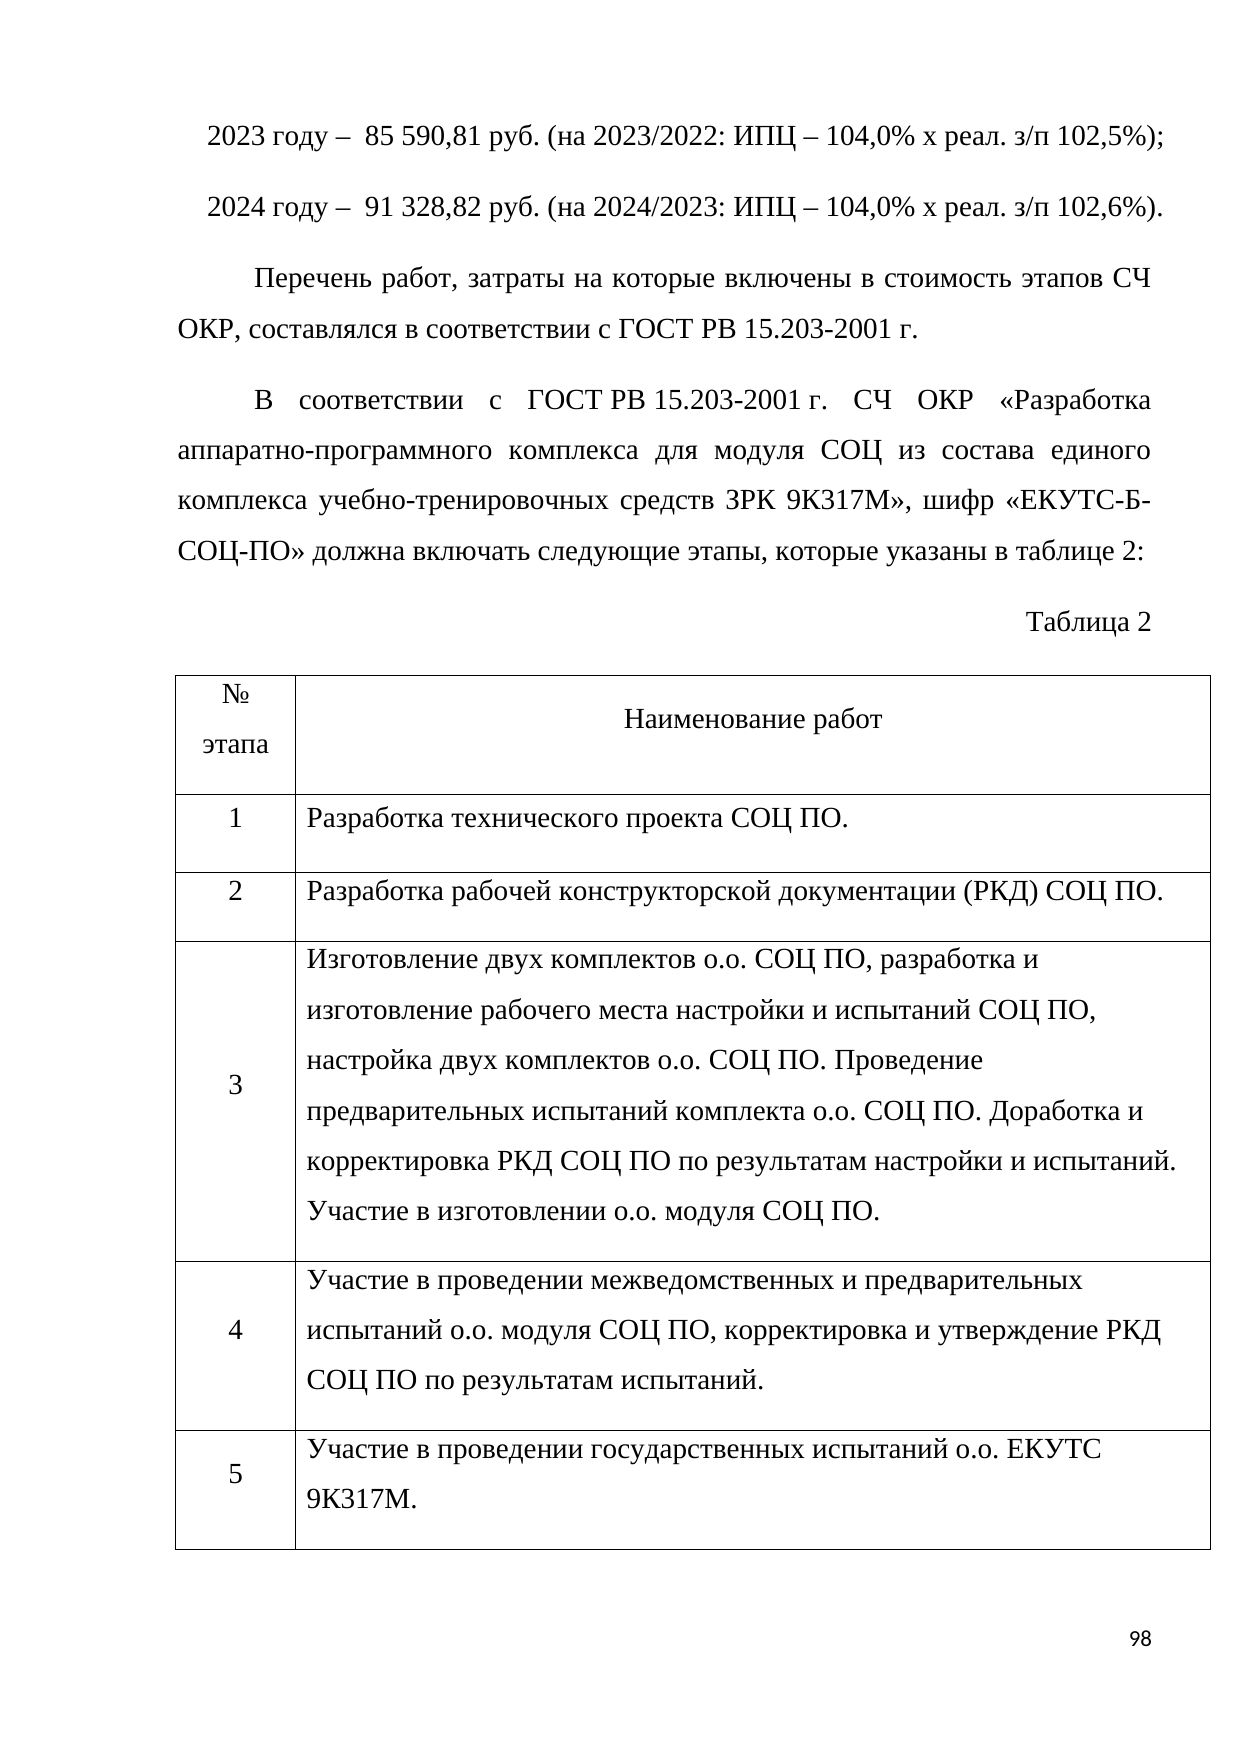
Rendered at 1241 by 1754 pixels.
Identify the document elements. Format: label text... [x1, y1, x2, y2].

table_cell 2 [176, 873, 295, 941]
text Перечень работ, затраты на которые включены в стоимость этапов СЧ ОКР, составлялся в соответствии с ГОСТ РВ 15.203-2001 г. [177, 260, 1152, 344]
table_cell Участие в проведении межведомственных и предварительных испытаний о.о. модуля СОЦ ПО, корректировка и утверждение РКД СОЦ ПО по результатам испытаний. [296, 1262, 1210, 1430]
text В соответствии с ГОСТ РВ 15.203-2001 г. СЧ ОКР «Разработка аппаратно-программного комплекса для модуля СОЦ из состава единого комплекса учебно-тренировочных средств ЗРК 9К317М», шифр «ЕКУТС-Б-СОЦ-ПО» должна включать следующие этапы, которые указаны в таблице 2: [177, 382, 1152, 566]
table_cell Изготовление двух комплектов о.о. СОЦ ПО, разработка и изготовление рабочего места настройки и испытаний СОЦ ПО, настройка двух комплектов о.о. СОЦ ПО. Проведение предварительных испытаний комплекта о.о. СОЦ ПО. Доработка и корректировка РКД СОЦ ПО по результатам настройки и испытаний. Участие в изготовлении о.о. модуля СОЦ ПО. [296, 942, 1210, 1261]
table_cell 1 [176, 795, 295, 872]
table_cell Разработка рабочей конструкторской документации (РКД) СОЦ ПО. [296, 873, 1210, 941]
table_cell Участие в проведении государственных испытаний о.о. ЕКУТС 9К317М. [296, 1431, 1210, 1549]
table_cell Разработка технического проекта СОЦ ПО. [296, 795, 1210, 872]
text Таблица 2 [177, 604, 1152, 637]
table_header № этапа [176, 676, 295, 794]
table_cell 3 [176, 942, 295, 1261]
text 2024 году – 91 328,82 руб. (на 2024/2023: ИПЦ – 104,0% х реал. з/п 102,6%). [177, 189, 1167, 223]
table_cell 5 [176, 1431, 295, 1549]
table_cell 4 [176, 1262, 295, 1430]
text 2023 году – 85 590,81 руб. (на 2023/2022: ИПЦ – 104,0% х реал. з/п 102,5%); [177, 118, 1167, 152]
table_header Наименование работ [296, 676, 1210, 794]
